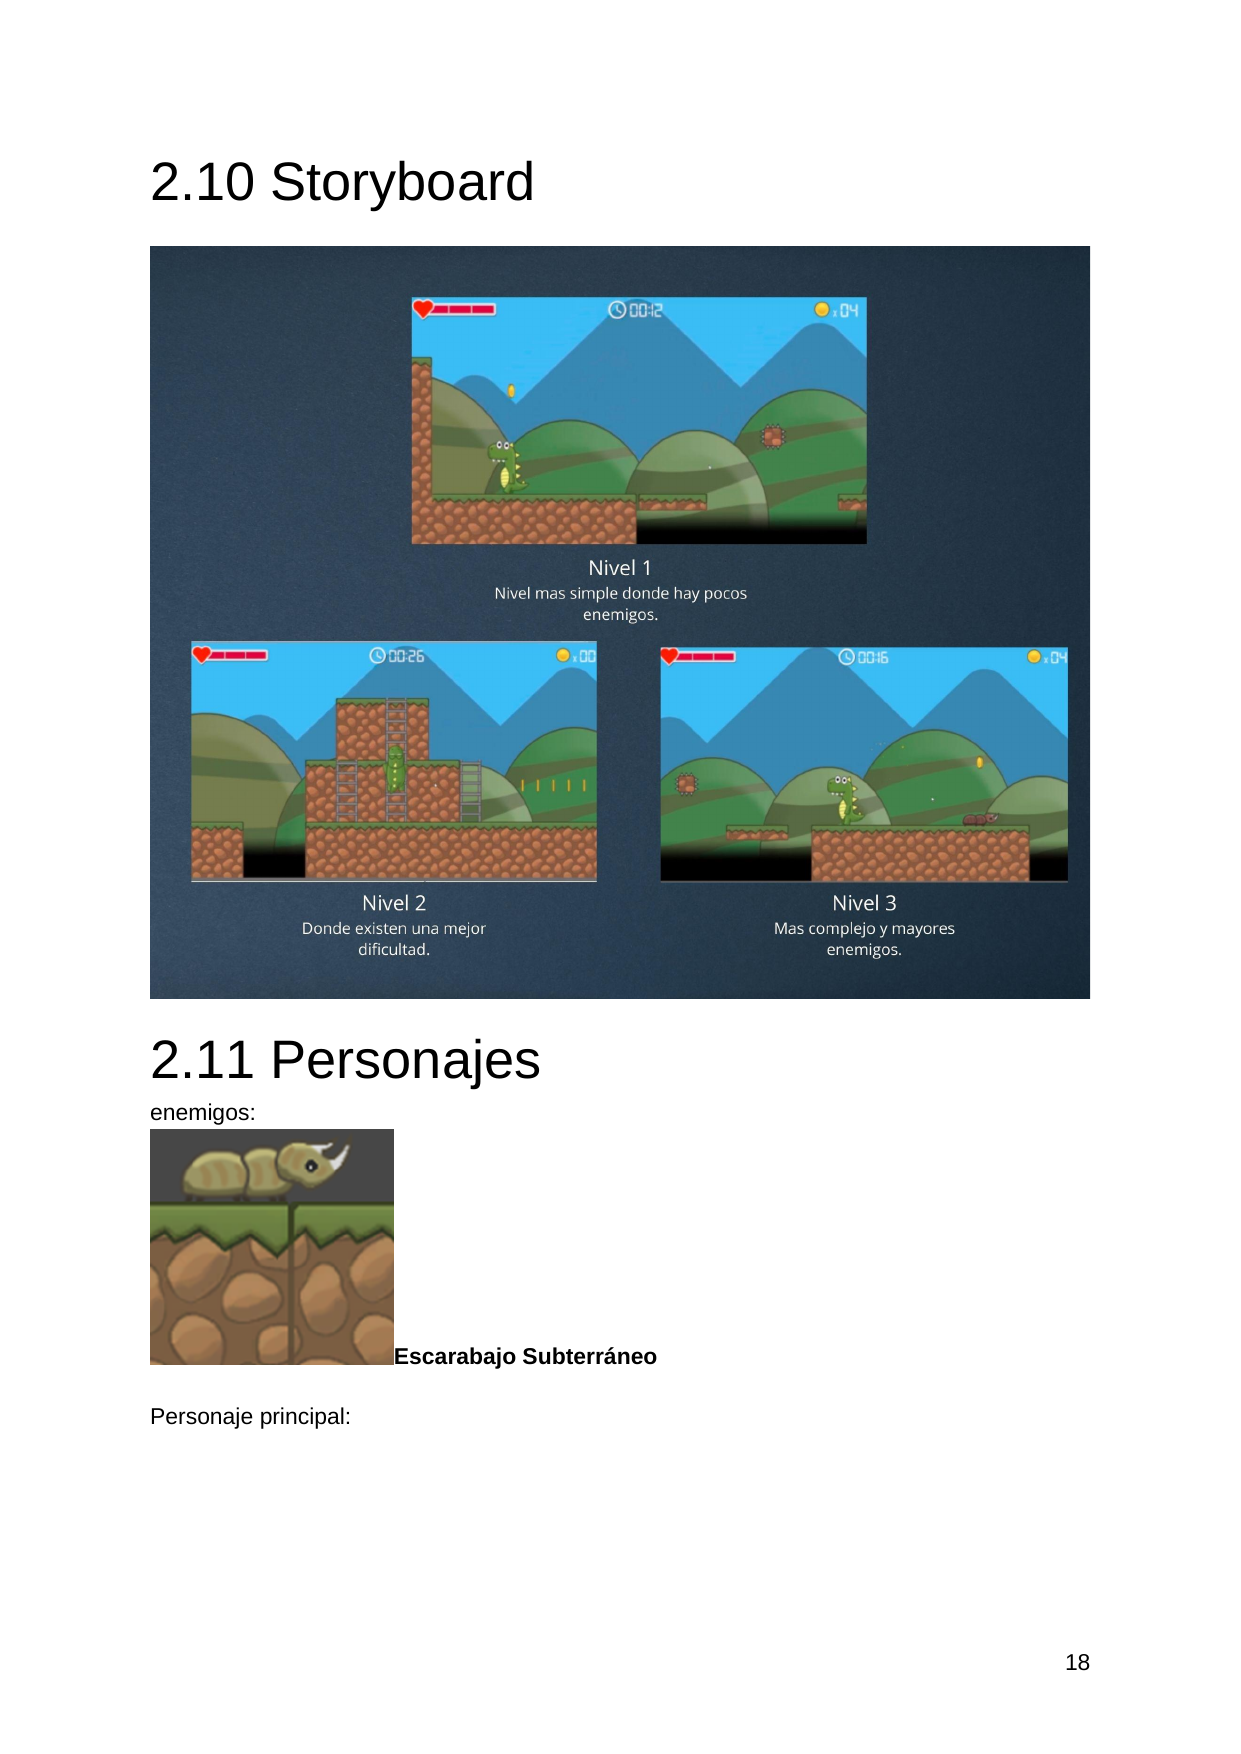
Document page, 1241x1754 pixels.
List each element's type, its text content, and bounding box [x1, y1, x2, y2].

text 2.11 Personajes [150, 1027, 1090, 1090]
text enemigos: [150, 1099, 1090, 1125]
text Personaje principal: [150, 1403, 1090, 1429]
text 2.10 Storyboard [150, 150, 1090, 212]
picture [150, 1129, 394, 1365]
picture [150, 246, 1091, 999]
